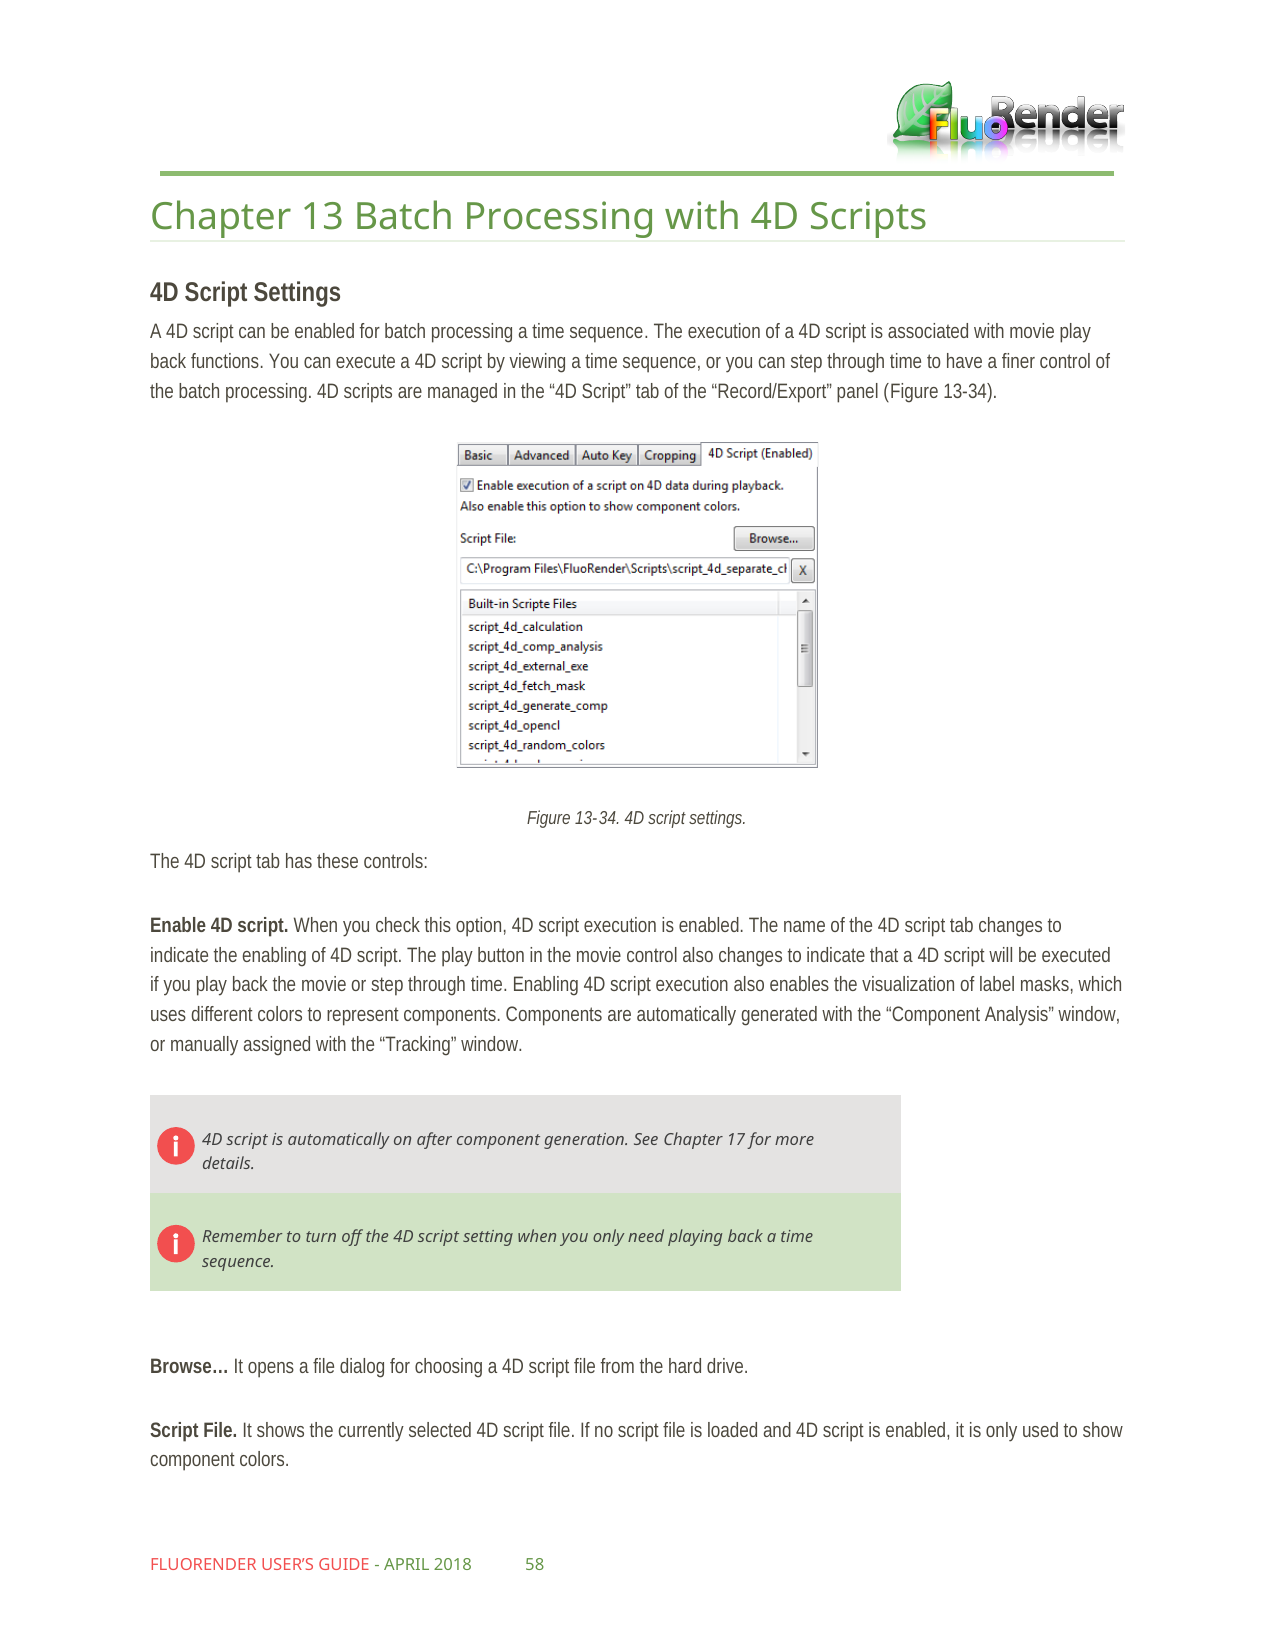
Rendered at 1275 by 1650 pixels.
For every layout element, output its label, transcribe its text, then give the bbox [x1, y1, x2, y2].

text Browse… It opens a file dialog for choosing a 4D script file from the hard drive. [150, 1354, 1125, 1378]
picture [887, 75, 1125, 165]
table_cell [150, 1193, 202, 1291]
subtitle Batch Processing with 4D Scripts [150, 189, 1125, 240]
text Enable 4D script. When you check this option, 4D script execution is enabled. The name of the 4D script tab changes to indicate the enabling of 4D script. The play button in the movie control also changes to indicate that a 4D script will be executed if you play back the movie or step through time. Enabling 4D script execution also enables the visualization of label masks, which uses different colors to represent components. Components are automatically generated with the “Component Analysis” window, or manually assigned with the “Tracking” window. [150, 913, 1125, 1056]
table_header [150, 1095, 202, 1193]
table_header 4D script is automatically on after component generation. See Chapter 17 for more details. [202, 1095, 901, 1193]
table_cell Remember to turn off the 4D script setting when you only need playing back a time sequence. [202, 1193, 901, 1291]
subtitle 4D Script Settings [150, 276, 1125, 307]
picture [456, 442, 819, 768]
text Script File. It shows the currently selected 4D script file. If no script file is loaded and 4D script is enabled, it is only used to show component colors. [150, 1417, 1125, 1471]
text The 4D script tab has these controls: [150, 849, 1125, 873]
